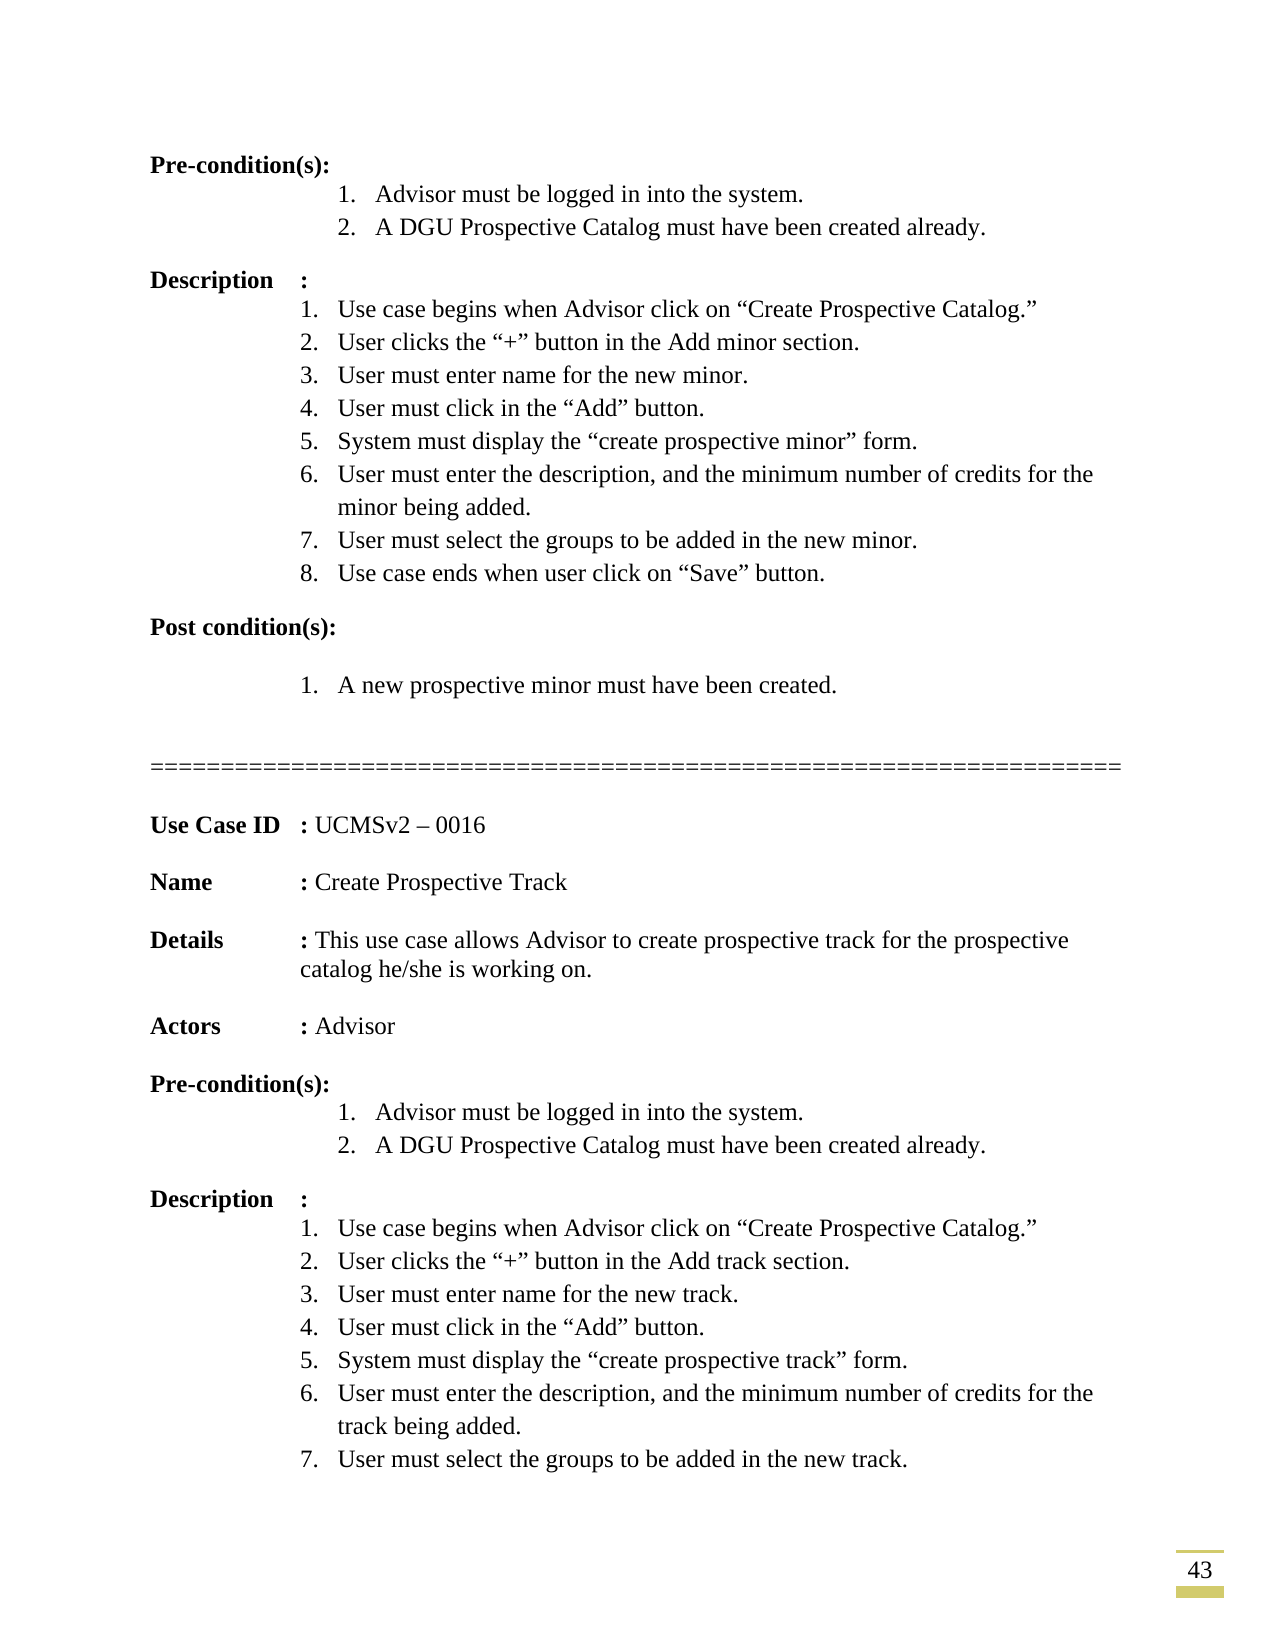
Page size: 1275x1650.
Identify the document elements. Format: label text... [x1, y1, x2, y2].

list Advisor must be logged in into the system. [337, 179, 1125, 207]
list Use case begins when Advisor click on “Create Prospective Catalog.” [300, 294, 1125, 323]
text Pre-condition(s): [150, 1069, 1125, 1097]
text ===================================================================== [150, 752, 1125, 781]
list A new prospective minor must have been created. [300, 670, 1125, 699]
list User must enter the description, and the minimum number of credits for the track being added. [300, 1378, 1125, 1440]
text Post condition(s): [150, 612, 1125, 641]
list System must display the “create prospective track” form. [300, 1345, 1125, 1374]
list Use case ends when user click on “Save” button. [300, 558, 1125, 587]
list User clicks the “+” button in the Add minor section. [300, 327, 1125, 356]
list User must enter name for the new track. [300, 1279, 1125, 1308]
text Name : Create Prospective Track [150, 867, 1125, 896]
text Details : This use case allows Advisor to create prospective track for the prospective catalog he/she is working on. [150, 925, 1125, 982]
text Pre-condition(s): [150, 150, 1125, 179]
list A DGU Prospective Catalog must have been created already. [337, 212, 1125, 241]
text Use Case ID : UCMSv2 – 0016 [150, 810, 1125, 839]
text Actors : Advisor [150, 1011, 1125, 1040]
list System must display the “create prospective minor” form. [300, 426, 1125, 455]
text Description : [150, 266, 1125, 294]
list User must click in the “Add” button. [300, 393, 1125, 422]
list User clicks the “+” button in the Add track section. [300, 1246, 1125, 1275]
text Description : [150, 1184, 1125, 1213]
list User must enter the description, and the minimum number of credits for the minor being added. [300, 459, 1125, 521]
list User must select the groups to be added in the new minor. [300, 526, 1125, 554]
list Advisor must be logged in into the system. [337, 1097, 1125, 1126]
list User must click in the “Add” button. [300, 1312, 1125, 1341]
list A DGU Prospective Catalog must have been created already. [337, 1131, 1125, 1159]
list User must select the groups to be added in the new track. [300, 1444, 1125, 1473]
list User must enter name for the new minor. [300, 360, 1125, 389]
list Use case begins when Advisor click on “Create Prospective Catalog.” [300, 1213, 1125, 1242]
